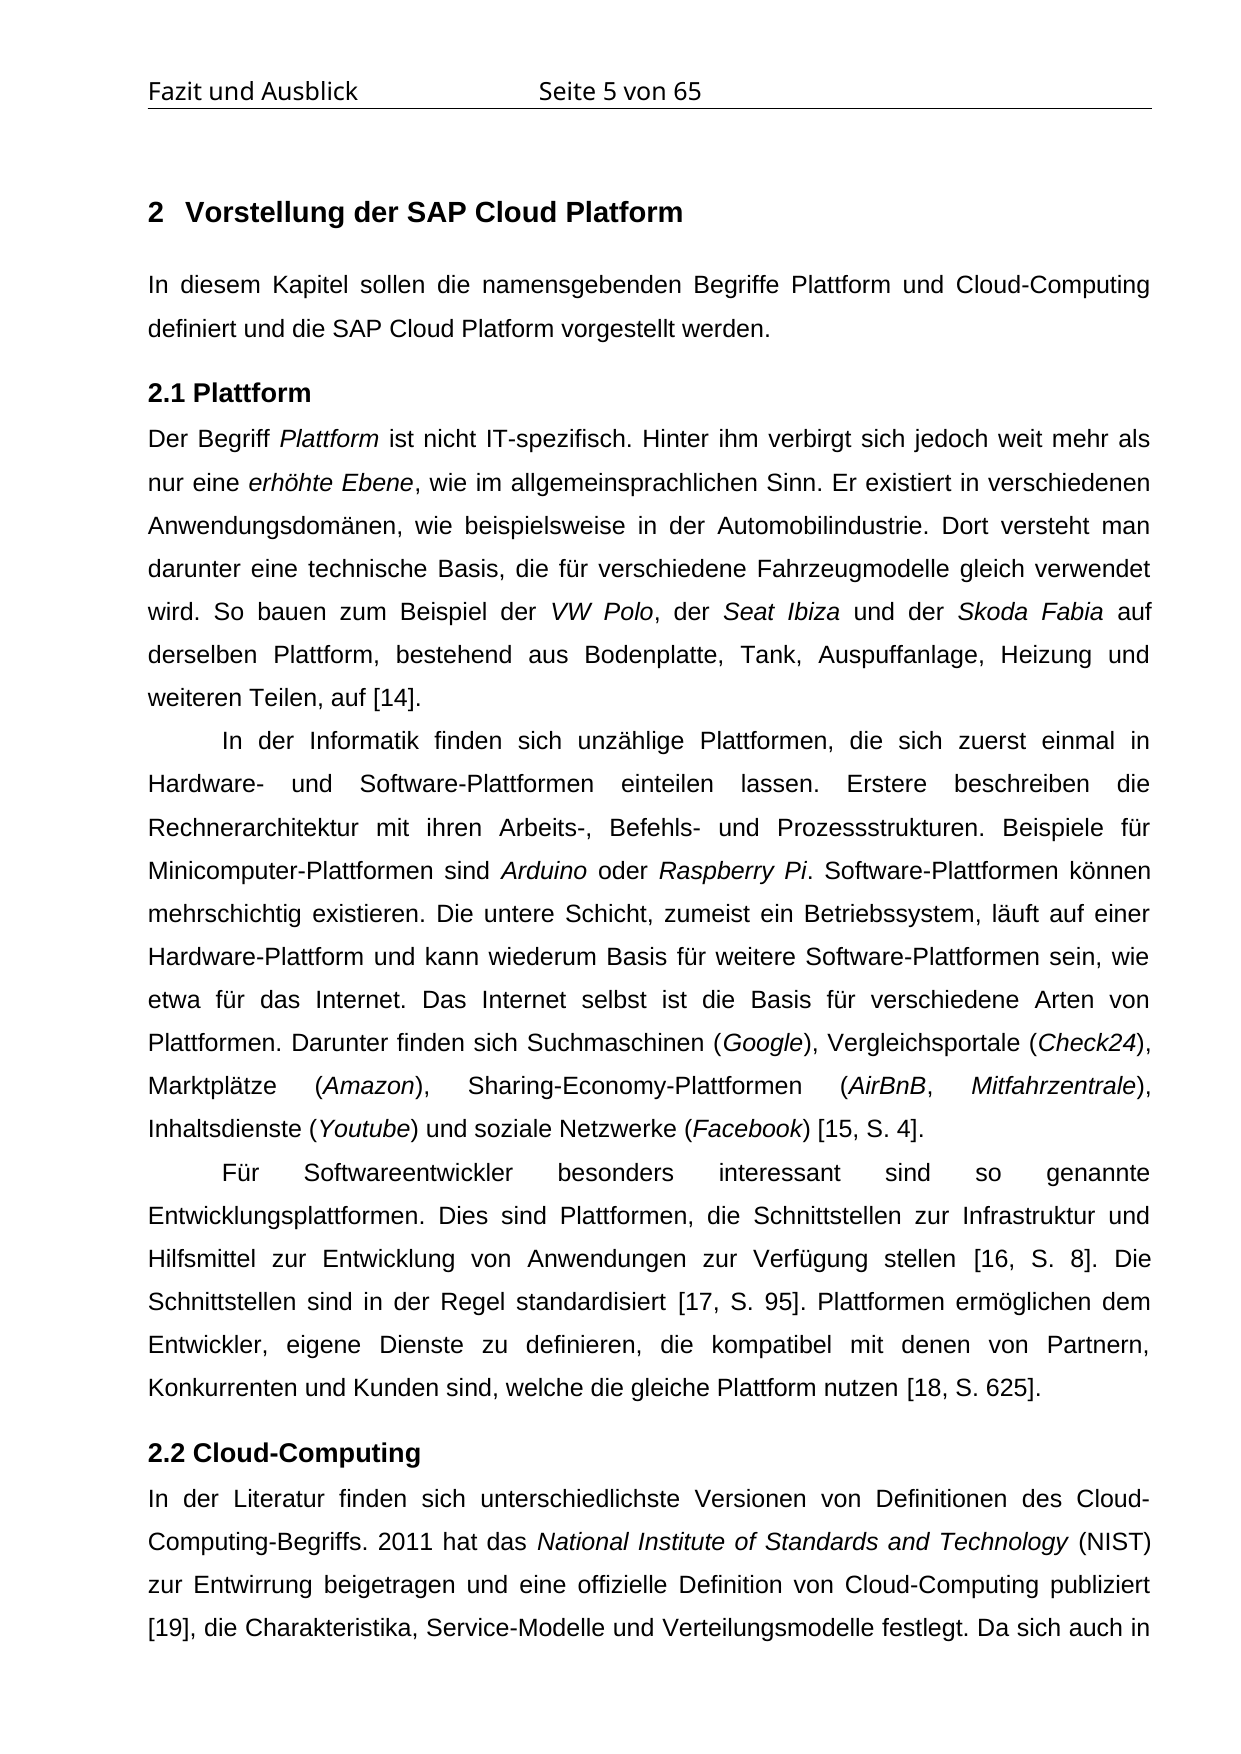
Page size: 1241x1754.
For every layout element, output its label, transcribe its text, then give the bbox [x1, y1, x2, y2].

text Der Begriff Plattform ist nicht IT-spezifisch. Hinter ihm verbirgt sich jedoch weit mehr als nur eine erhöhte Ebene, wie im allgemeinsprachlichen Sinn. Er existiert in verschiedenen Anwendungsdomänen, wie beispielsweise in der Automobilindustrie. Dort versteht man darunter eine technische Basis, die für verschiedene Fahrzeugmodelle gleich verwendet wird. So bauen zum Beispiel der VW Polo, der Seat Ibiza und der Skoda Fabia auf derselben Plattform, bestehend aus Bodenplatte, Tank, Auspuffanlage, Heizung und weiteren Teilen, auf. [148, 424, 1152, 712]
subtitle Cloud-Computing [148, 1437, 1152, 1468]
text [148, 1484, 1152, 1642]
text In der Informatik finden sich unzählige Plattformen, die sich zuerst einmal in Hardware- und Software-Plattformen einteilen lassen. Erstere beschreiben die Rechnerarchitektur mit ihren Arbeits-, Befehls- und Prozessstrukturen. Beispiele für Minicomputer-Plattformen sind Arduino oder Raspberry Pi. Software-Plattformen können mehrschichtig existieren. Die untere Schicht, zumeist ein Betriebssystem, läuft auf einer Hardware-Plattform und kann wiederum Basis für weitere Software-Plattformen sein, wie etwa für das Internet. Das Internet selbst ist die Basis für verschiedene Arten von Plattformen. Darunter finden sich Suchmaschinen (Google), Vergleichsportale (Check24), Marktplätze (Amazon), Sharing-Economy-Plattformen (AirBnB, Mitfahrzentrale), Inhaltsdienste (Youtube) und soziale Netzwerke (Facebook). [148, 726, 1152, 1143]
text Für Softwareentwickler besonders interessant sind so genannte Entwicklungsplattformen. Dies sind Plattformen, die Schnittstellen zur Infrastruktur und Hilfsmittel zur Entwicklung von Anwendungen zur Verfügung stellen . Die Schnittstellen sind in der Regel standardisiert . Plattformen ermöglichen dem Entwickler, eigene Dienste zu definieren, die kompatibel mit denen von Partnern, Konkurrenten und Kunden sind, welche die gleiche Plattform nutzen . [148, 1157, 1152, 1402]
subtitle Plattform [148, 377, 1152, 409]
text In diesem Kapitel sollen die namensgebenden Begriffe Plattform und Cloud-Computing definiert und die SAP Cloud Platform vorgestellt werden. [148, 270, 1152, 342]
subtitle Vorstellung der SAP Cloud Platform [148, 195, 1152, 229]
